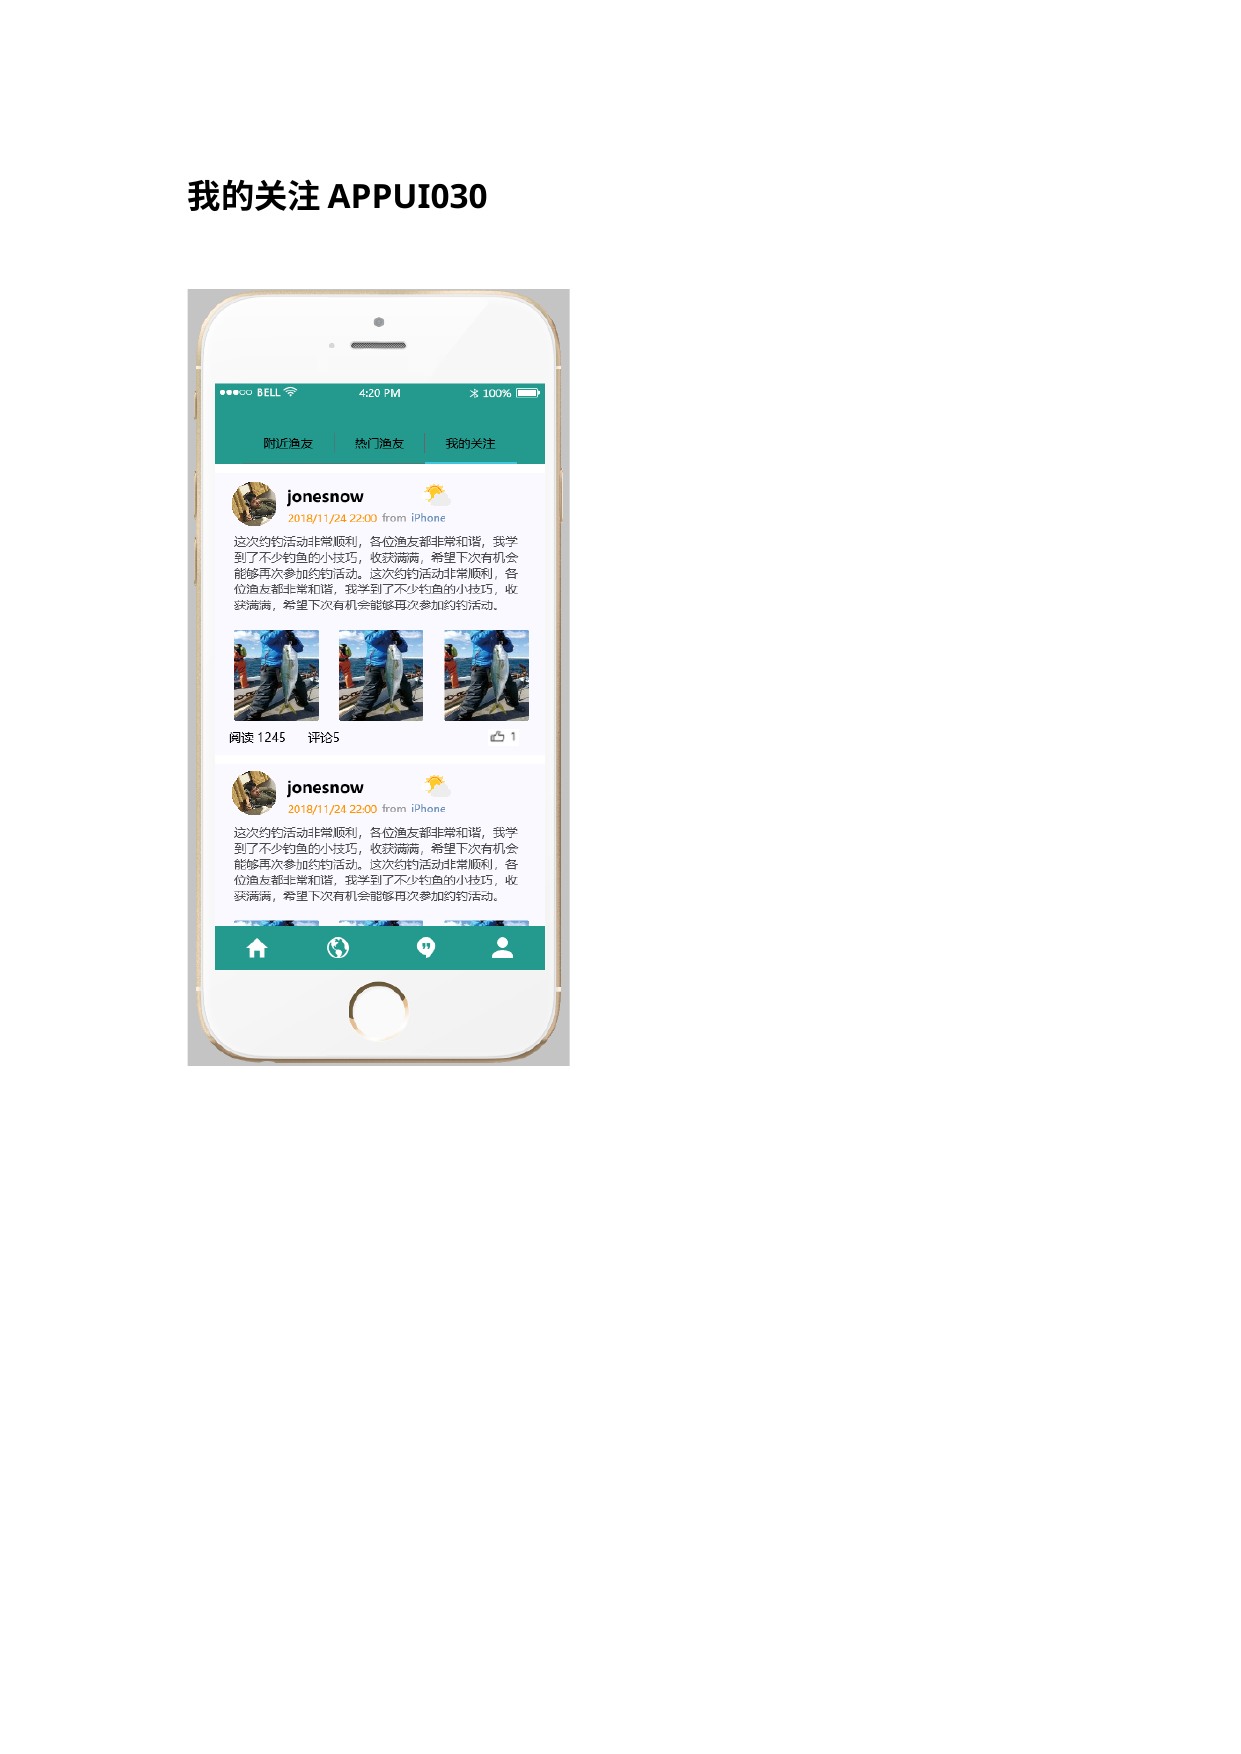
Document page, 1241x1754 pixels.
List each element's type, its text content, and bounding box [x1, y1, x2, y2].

picture [187, 289, 570, 1066]
subtitle 我的关注APPUI030 [187, 162, 1053, 227]
